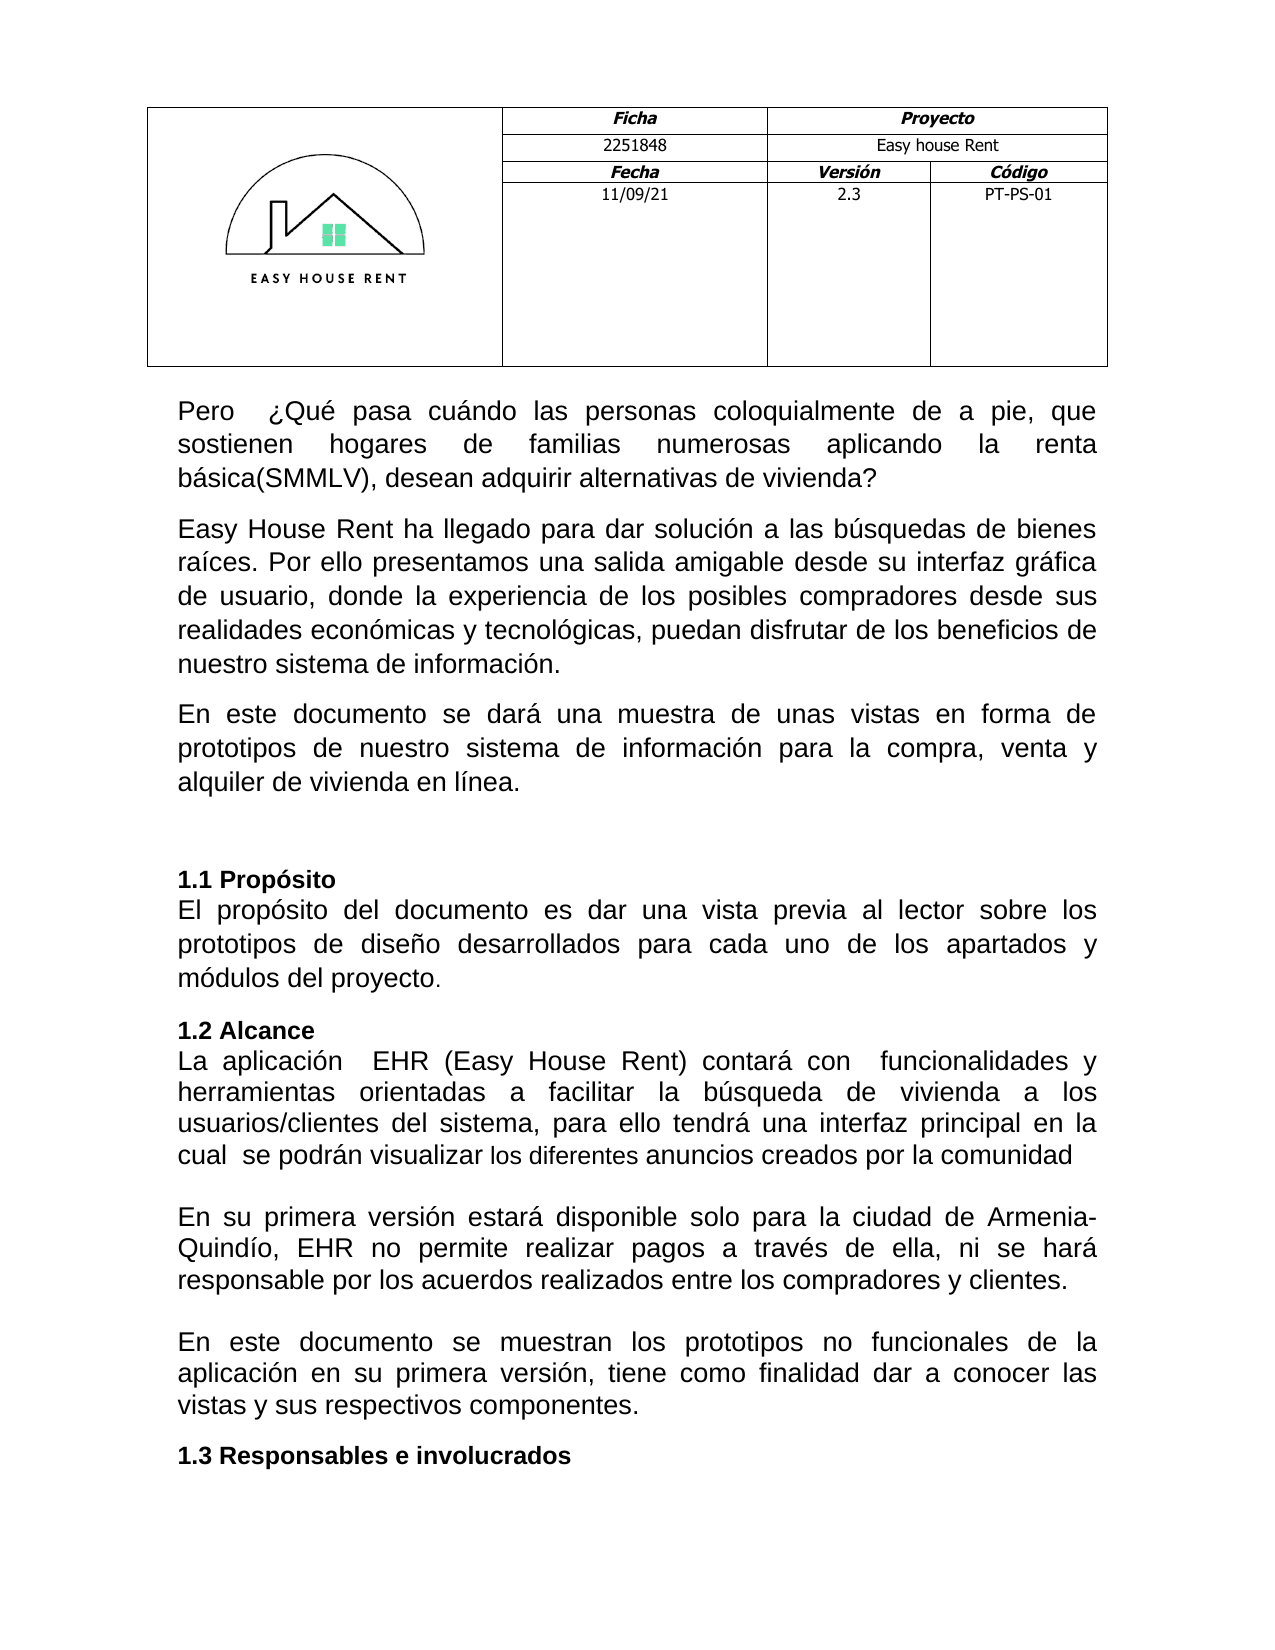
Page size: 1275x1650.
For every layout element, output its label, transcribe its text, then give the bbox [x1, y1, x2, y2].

text En este documento se dará una muestra de unas vistas en forma de prototipos de nuestro sistema de información para la compra, venta y alquiler de vivienda en línea. [177, 698, 1098, 797]
text Pero ¿Qué pasa cuándo las personas coloquialmente de a pie, que sostienen hogares de familias numerosas aplicando la renta básica(SMMLV), desean adquirir alternativas de vivienda? [177, 395, 1098, 493]
text En su primera versión estará disponible solo para la ciudad de Armenia-Quindío, EHR no permite realizar pagos a través de ella, ni se hará responsable por los acuerdos realizados entre los compradores y clientes. [177, 1201, 1098, 1295]
text El propósito del documento es dar una vista previa al lector sobre los prototipos de diseño desarrollados para cada uno de los apartados y módulos del proyecto. [177, 894, 1098, 993]
text En este documento se muestran los prototipos no funcionales de la aplicación en su primera versión, tiene como finalidad dar a conocer las vistas y sus respectivos componentes. [177, 1326, 1098, 1420]
text Easy House Rent ha llegado para dar solución a las búsquedas de bienes raíces. Por ello presentamos una salida amigable desde su interfaz gráfica de usuario, donde la experiencia de los posibles compradores desde sus realidades económicas y tecnológicas, puedan disfrutar de los beneficios de nuestro sistema de información. [177, 513, 1098, 679]
subtitle 1.3 Responsables e involucrados [177, 1441, 1098, 1469]
text La aplicación EHR (Easy House Rent) contará con funcionalidades y herramientas orientadas a facilitar la búsqueda de vivienda a los usuarios/clientes del sistema, para ello tendrá una interfaz principal en la cual se podrán visualizar los diferentes anuncios creados por la comunidad [177, 1045, 1098, 1170]
picture [220, 128, 430, 338]
subtitle Propósito [177, 865, 1098, 894]
subtitle 1.2 Alcance [177, 1016, 1098, 1045]
